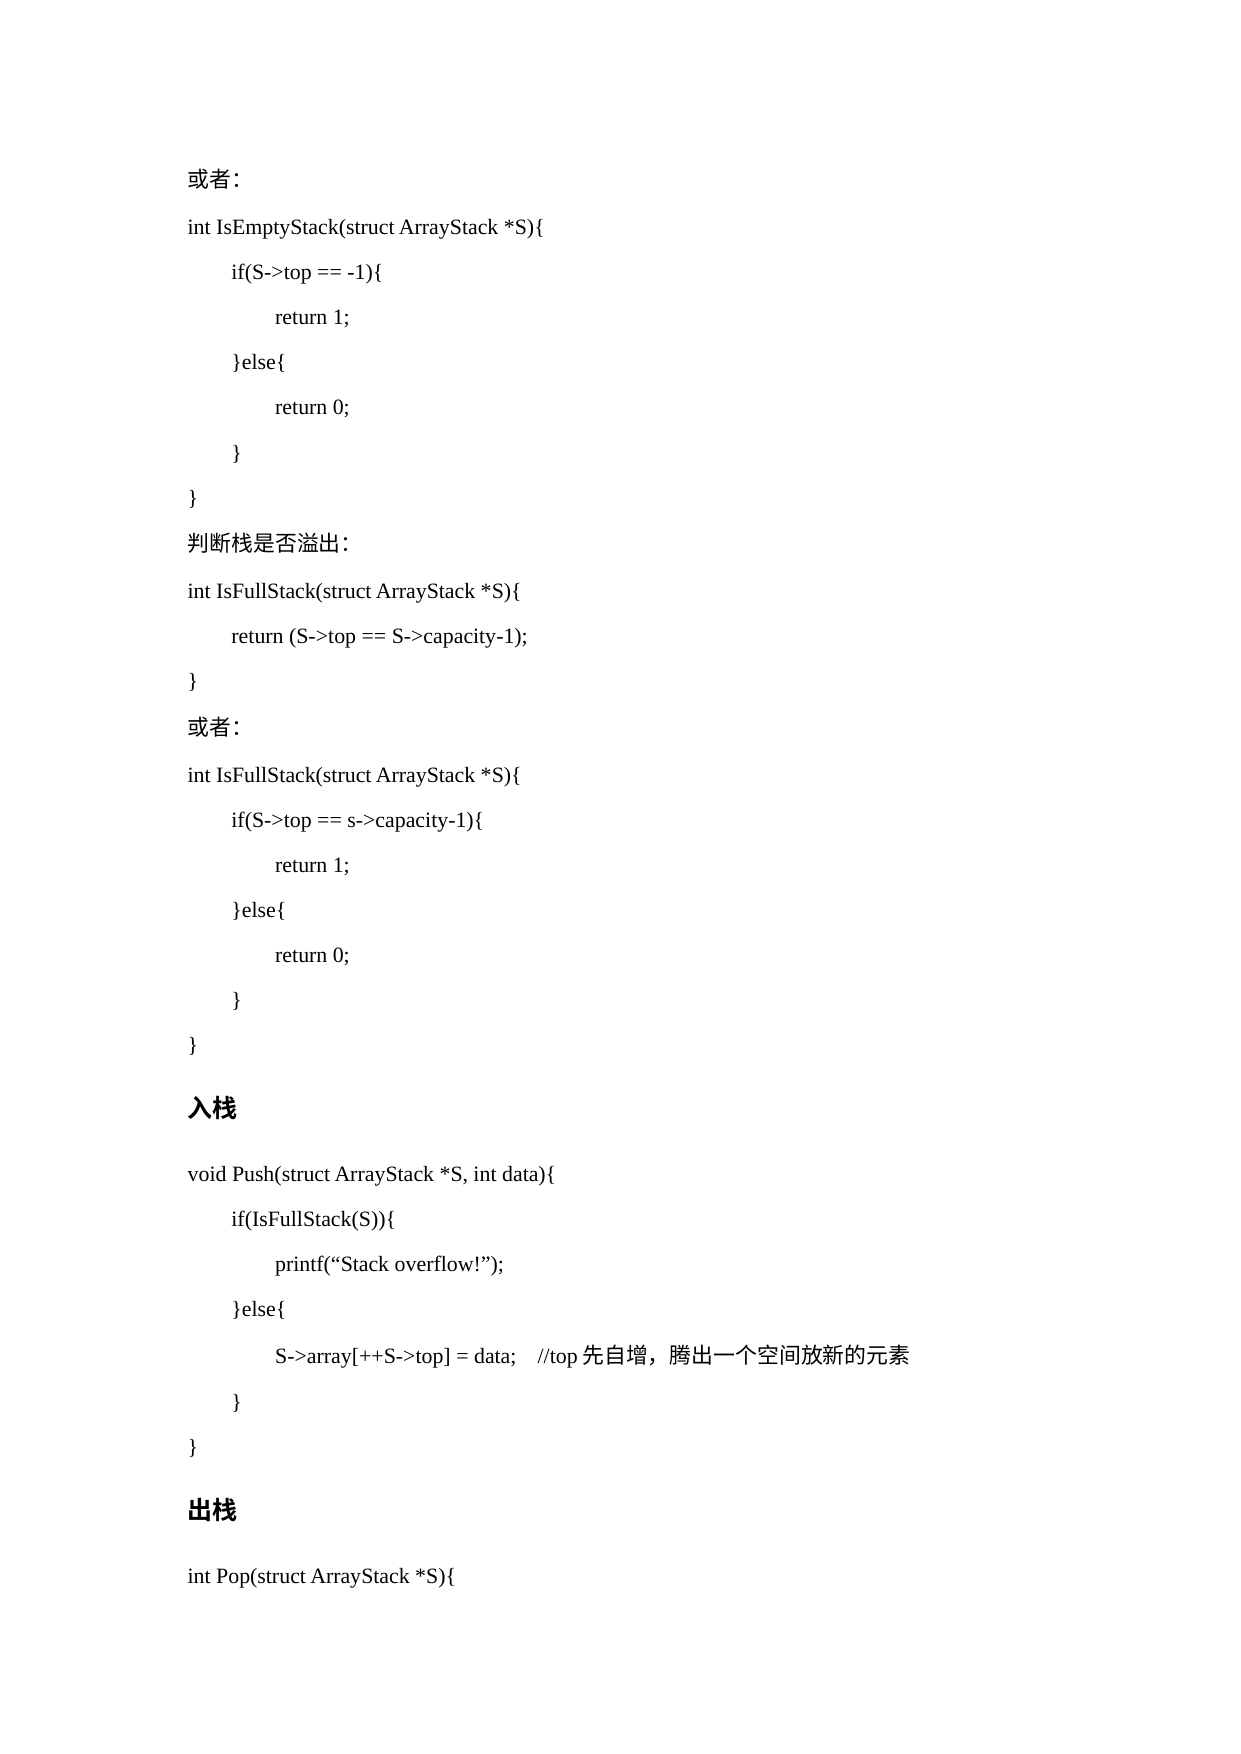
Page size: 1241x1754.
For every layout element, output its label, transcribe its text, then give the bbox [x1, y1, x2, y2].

text } [187, 436, 1053, 468]
text S->array[++S->top] = data; //top先自增，腾出一个空间放新的元素 [187, 1337, 1053, 1370]
text int IsEmptyStack(struct ArrayStack *S){ [187, 210, 1053, 243]
text printf(“Stack overflow!”); [187, 1247, 1053, 1279]
text } [187, 983, 1053, 1016]
subtitle 出栈 [187, 1476, 1053, 1541]
text } [187, 1386, 1053, 1418]
text int Pop(struct ArrayStack *S){ [187, 1559, 1053, 1591]
text int IsFullStack(struct ArrayStack *S){ [187, 758, 1053, 791]
text }else{ [187, 1292, 1053, 1325]
text 或者： [187, 710, 1053, 742]
text 或者： [187, 162, 1053, 194]
text 判断栈是否溢出： [187, 526, 1053, 558]
text if(S->top == s->capacity-1){ [187, 803, 1053, 836]
text return 1; [187, 848, 1053, 881]
text if(IsFullStack(S)){ [187, 1202, 1053, 1234]
text return 1; [187, 301, 1053, 333]
text void Push(struct ArrayStack *S, int data){ [187, 1157, 1053, 1189]
text if(S->top == -1){ [187, 255, 1053, 288]
text } [187, 664, 1053, 697]
text return 0; [187, 938, 1053, 971]
text int IsFullStack(struct ArrayStack *S){ [187, 574, 1053, 607]
text } [187, 1029, 1053, 1061]
text } [187, 481, 1053, 513]
text return (S->top == S->capacity-1); [187, 619, 1053, 652]
text }else{ [187, 346, 1053, 378]
text }else{ [187, 893, 1053, 926]
text } [187, 1431, 1053, 1463]
text return 0; [187, 391, 1053, 423]
subtitle 入栈 [187, 1074, 1053, 1139]
